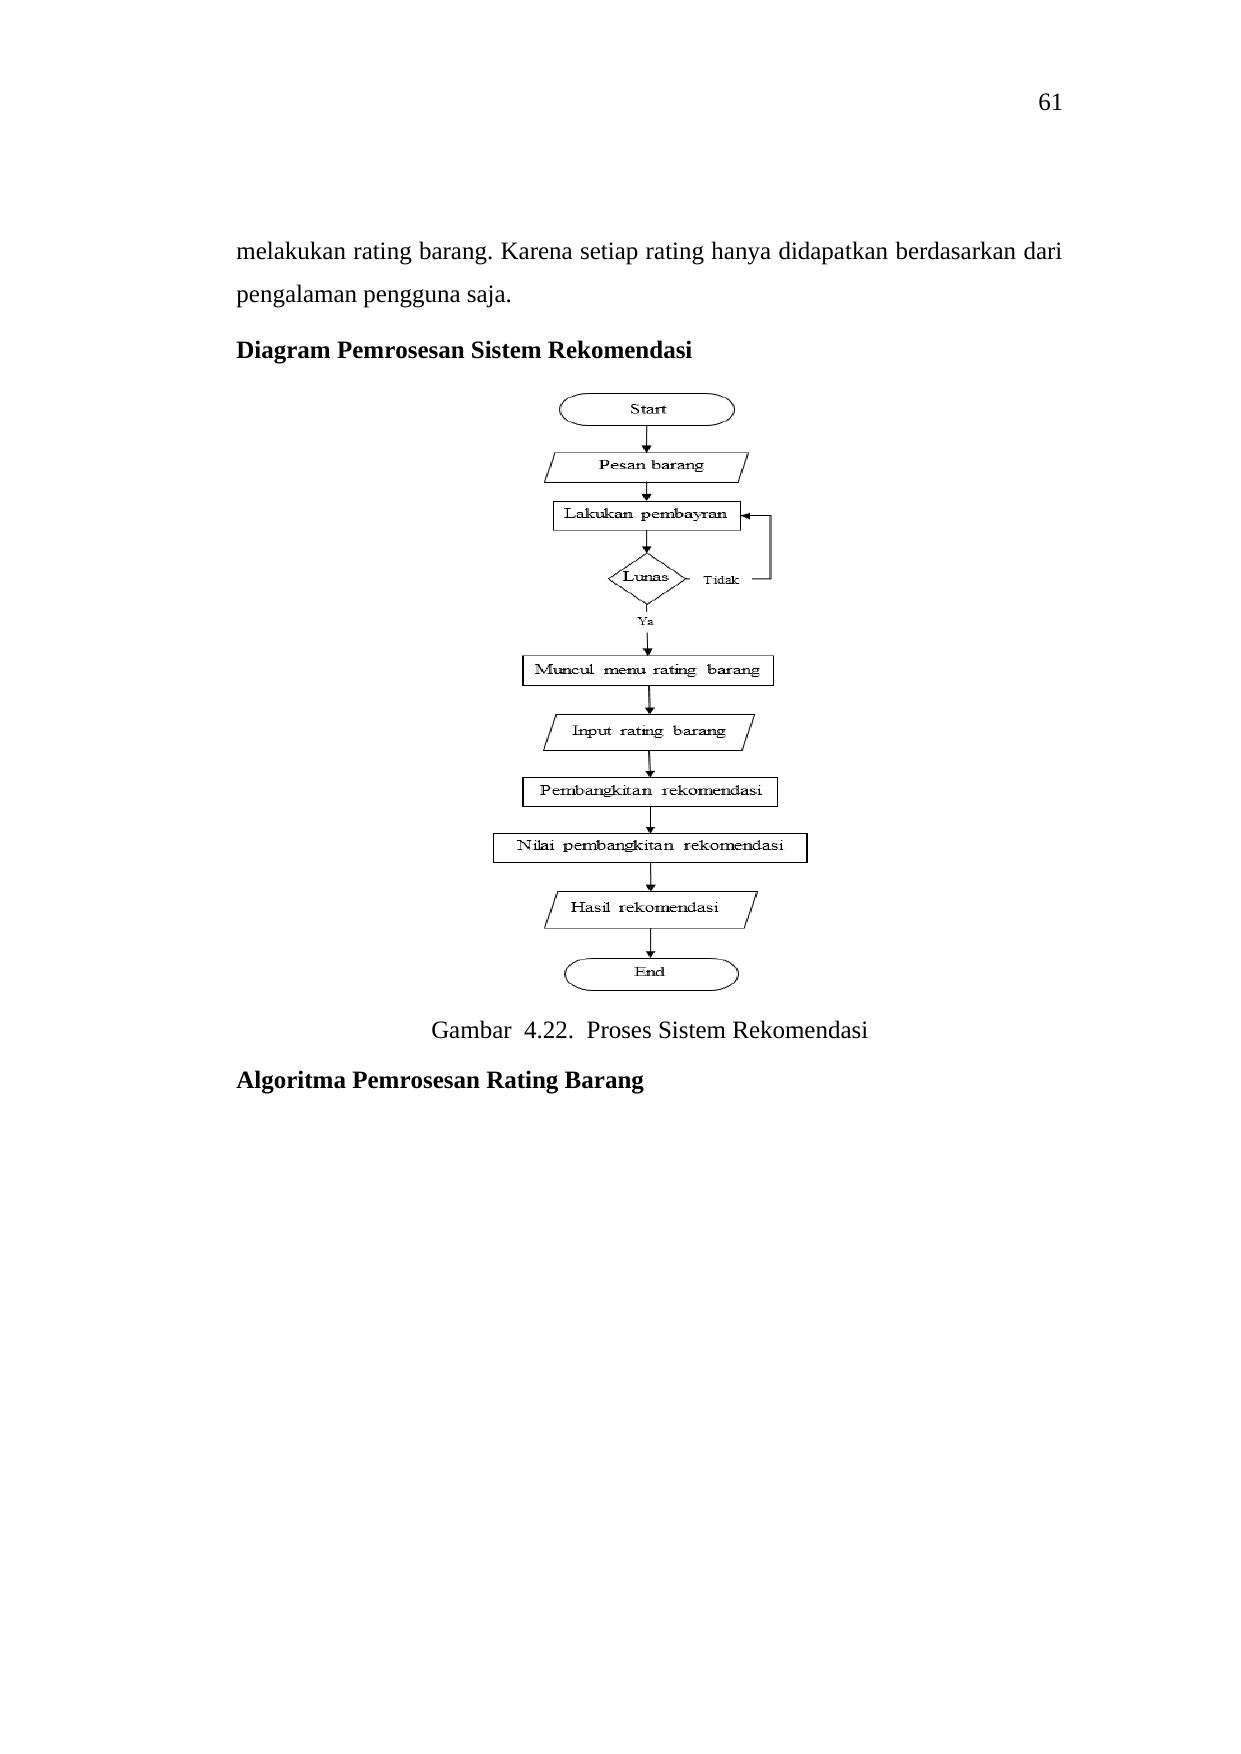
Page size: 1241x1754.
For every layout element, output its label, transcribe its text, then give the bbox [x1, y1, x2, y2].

text Algoritma Pemrosesan Rating Barang [236, 1065, 1063, 1093]
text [236, 236, 1063, 308]
text Diagram Pemrosesan Sistem Rekomendasi [236, 335, 1063, 364]
picture [412, 390, 887, 999]
